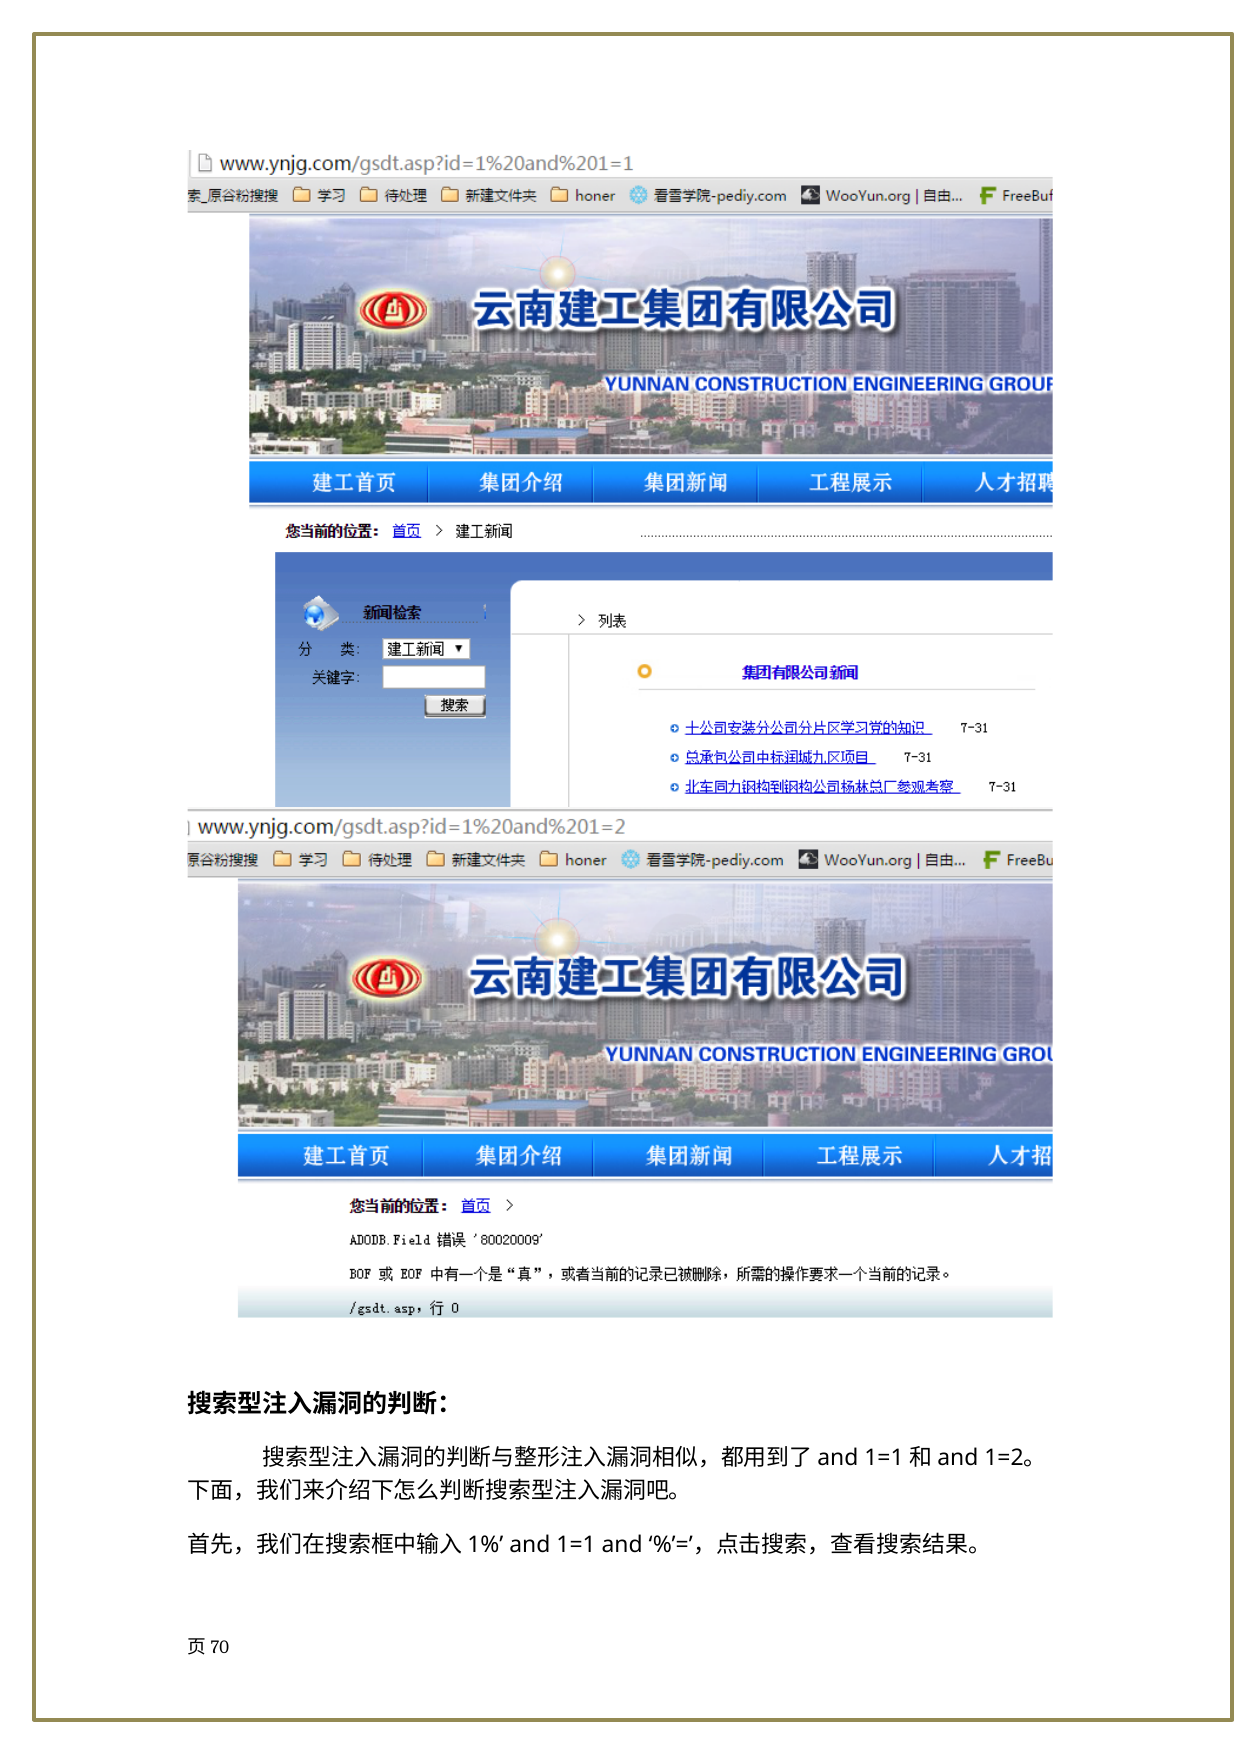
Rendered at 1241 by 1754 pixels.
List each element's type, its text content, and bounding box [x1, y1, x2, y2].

picture [187, 150, 1053, 1359]
text 首先，我们在搜索框中输入1%’ and 1=1 and ‘%’=’，点击搜索，查看搜索结果。 [187, 1526, 1053, 1559]
text 搜索型注入漏洞的判断与整形注入漏洞相似，都用到了and 1=1 和and 1=2。下面，我们来介绍下怎么判断搜索型注入漏洞吧。 [187, 1439, 1053, 1505]
subtitle 搜索型注入漏洞的判断： [187, 1384, 1053, 1420]
